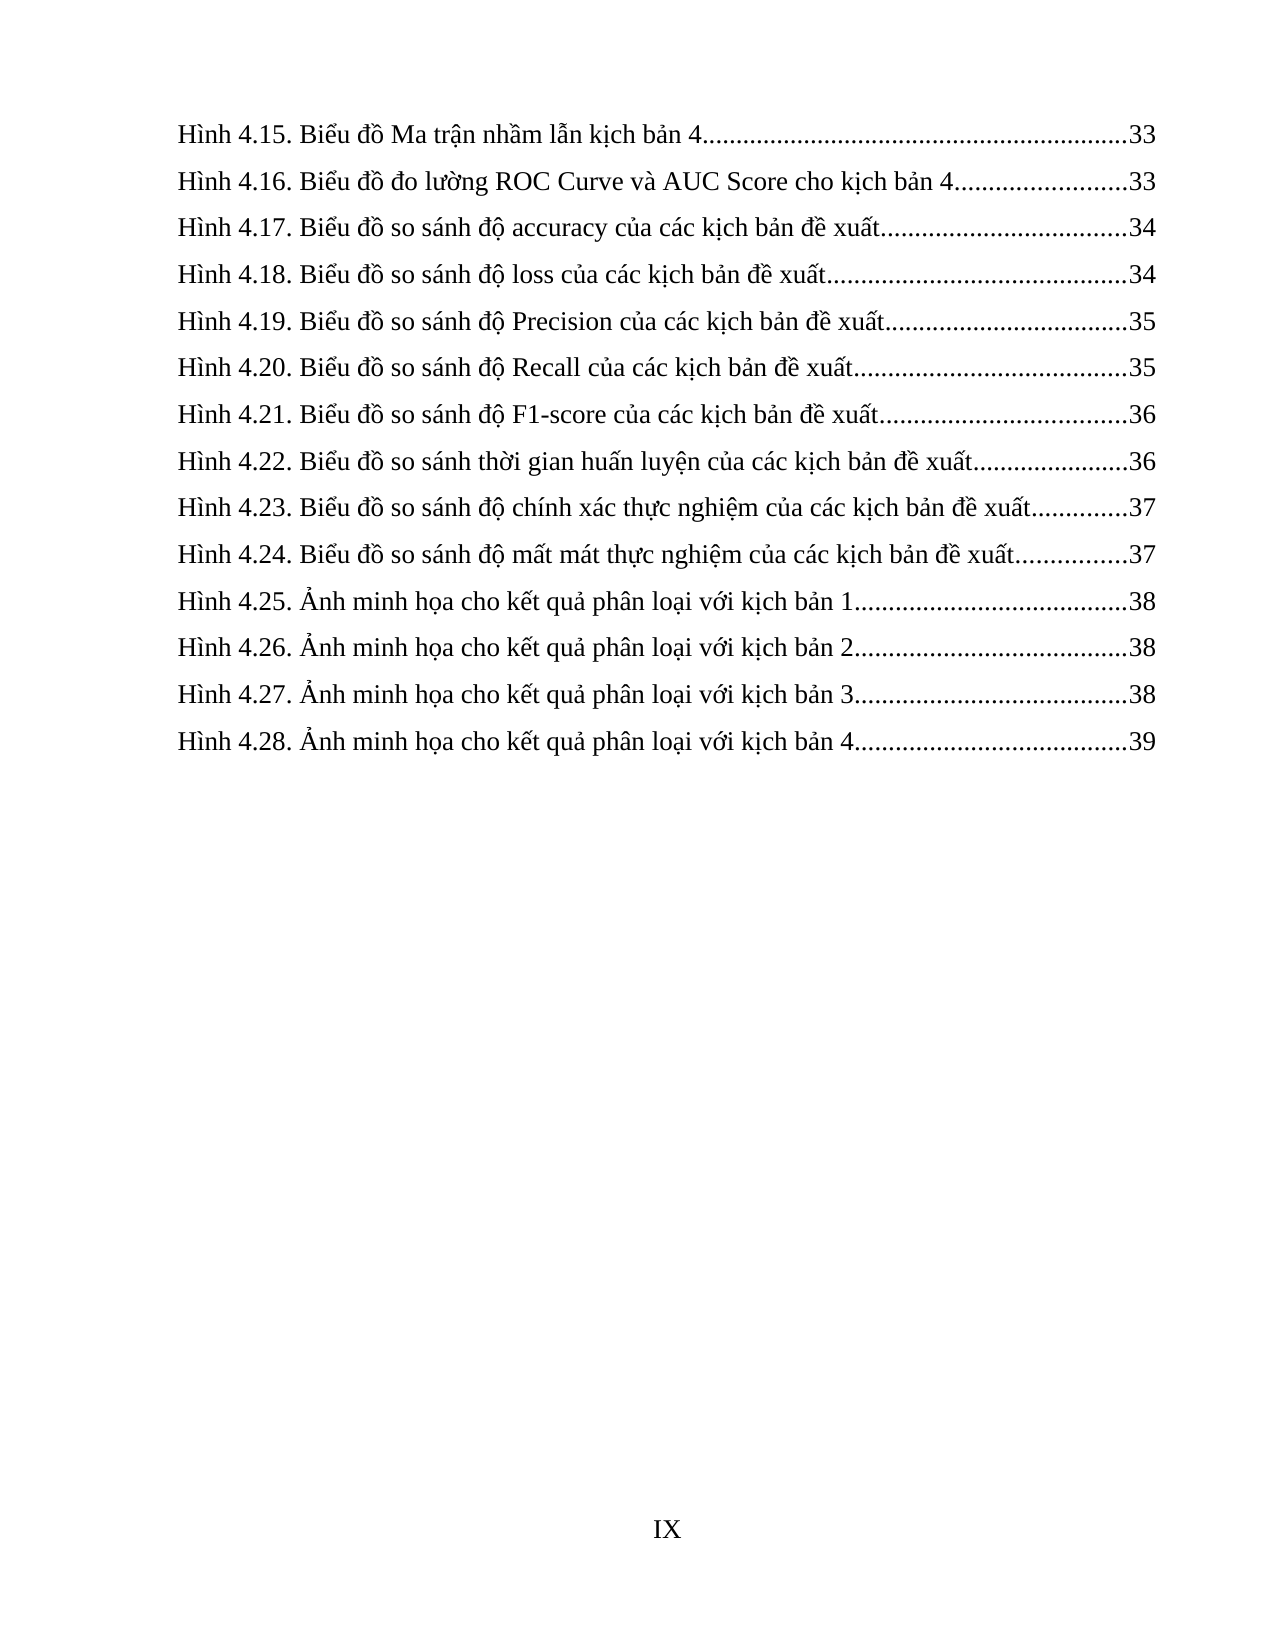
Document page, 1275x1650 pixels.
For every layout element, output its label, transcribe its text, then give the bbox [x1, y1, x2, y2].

text Hình 4.20. Biểu đồ so sánh độ Recall của các kịch bản đề xuất 35 [177, 351, 1157, 383]
text Hình 4.27. Ảnh minh họa cho kết quả phân loại với kịch bản 3 38 [177, 678, 1157, 709]
text Hình 4.26. Ảnh minh họa cho kết quả phân loại với kịch bản 2 38 [177, 631, 1157, 663]
text Hình 4.17. Biểu đồ so sánh độ accuracy của các kịch bản đề xuất 34 [177, 211, 1157, 243]
text Hình 4.15. Biểu đồ Ma trận nhầm lẫn kịch bản 4 33 [177, 118, 1157, 149]
text Hình 4.18. Biểu đồ so sánh độ loss của các kịch bản đề xuất 34 [177, 258, 1157, 289]
text Hình 4.22. Biểu đồ so sánh thời gian huấn luyện của các kịch bản đề xuất 36 [177, 445, 1157, 476]
text Hình 4.21. Biểu đồ so sánh độ F1-score của các kịch bản đề xuất 36 [177, 398, 1157, 429]
text Hình 4.19. Biểu đồ so sánh độ Precision của các kịch bản đề xuất 35 [177, 305, 1157, 336]
text Hình 4.25. Ảnh minh họa cho kết quả phân loại với kịch bản 1 38 [177, 585, 1157, 616]
text Hình 4.16. Biểu đồ đo lường ROC Curve và AUC Score cho kịch bản 4 33 [177, 165, 1157, 196]
text Hình 4.23. Biểu đồ so sánh độ chính xác thực nghiệm của các kịch bản đề xuất 37 [177, 491, 1157, 523]
text Hình 4.28. Ảnh minh họa cho kết quả phân loại với kịch bản 4 39 [177, 725, 1157, 756]
text Hình 4.24. Biểu đồ so sánh độ mất mát thực nghiệm của các kịch bản đề xuất 37 [177, 538, 1157, 569]
